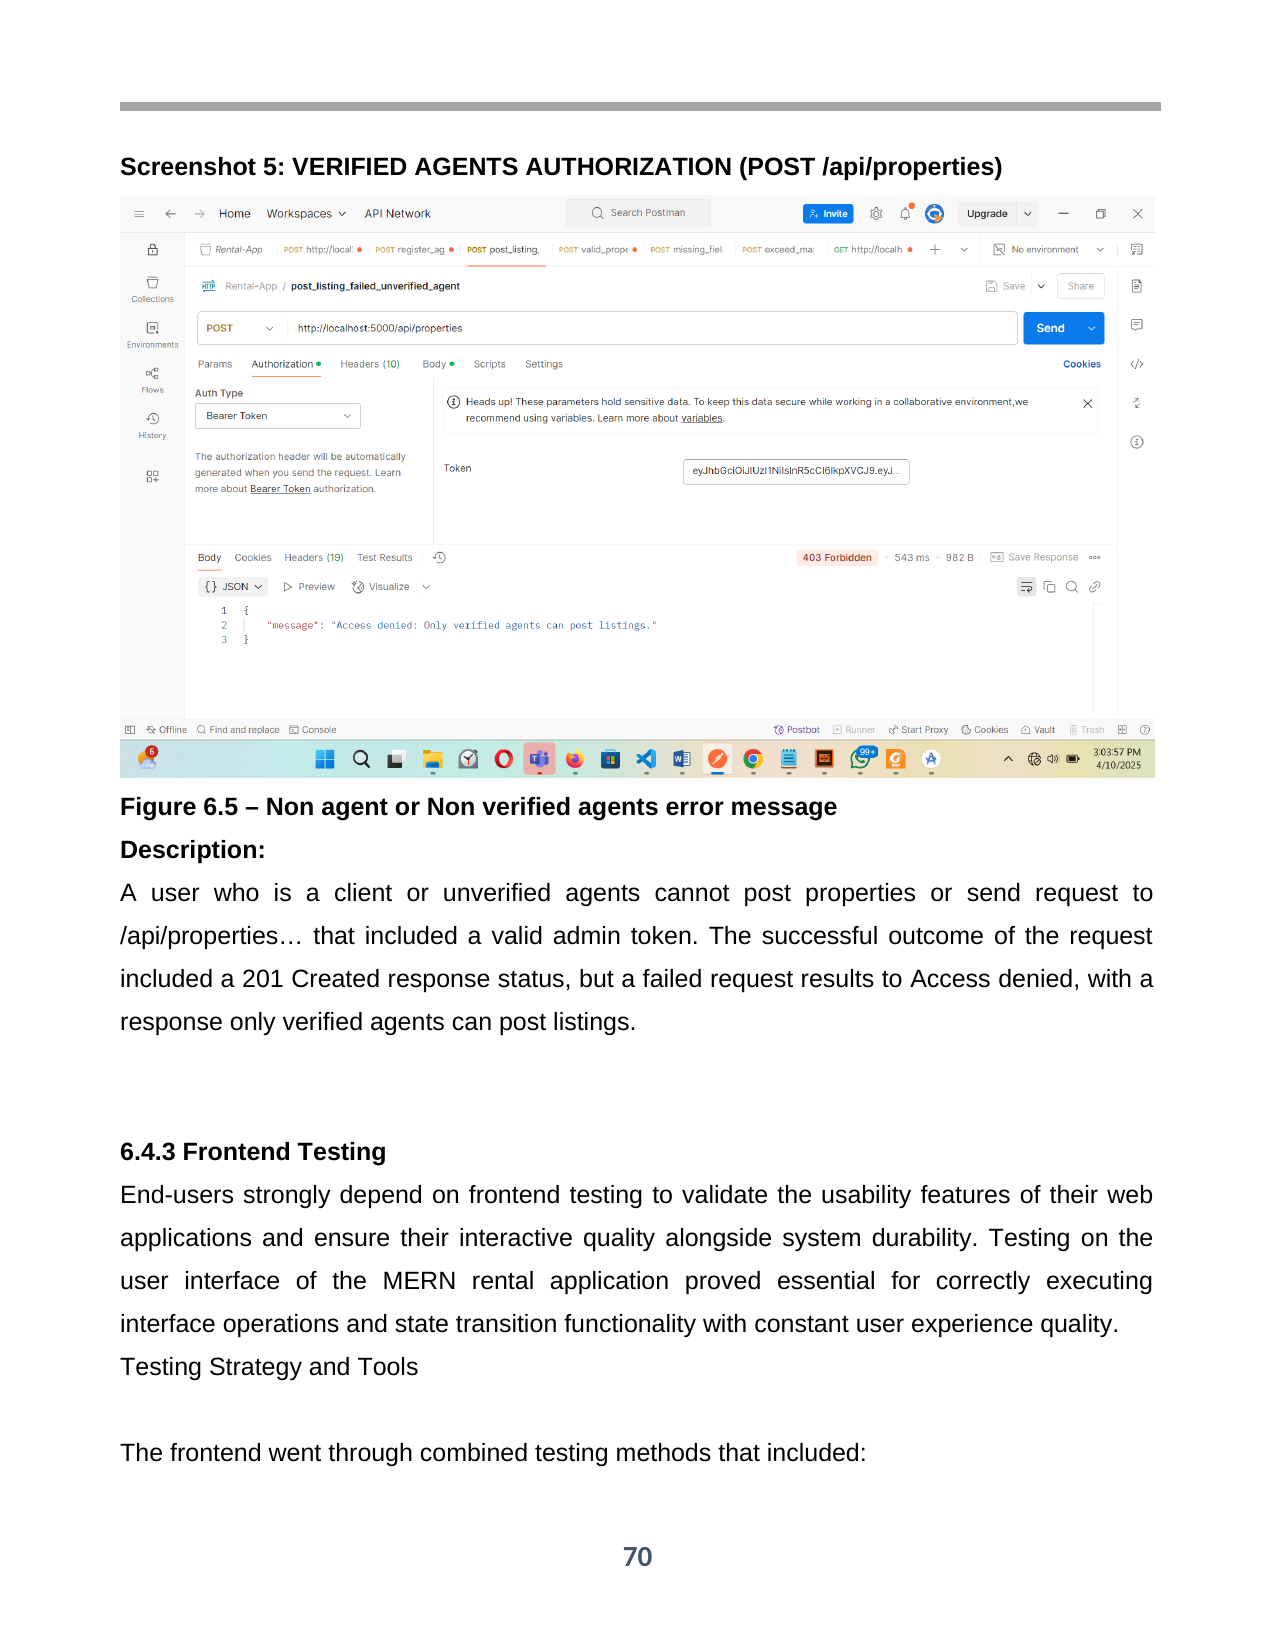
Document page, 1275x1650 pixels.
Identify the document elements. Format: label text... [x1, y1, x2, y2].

text Screenshot 5: VERIFIED AGENTS AUTHORIZATION (POST /api/properties) [120, 152, 1155, 181]
text The frontend went through combined testing methods that included: [120, 1438, 1155, 1467]
text A user who is a client or unverified agents cannot post properties or send request to /api/properties… that included a valid admin token. The successful outcome of the request included a 201 Created response status, but a failed request results to Access denied, with a response only verified agents can post listings. [120, 878, 1155, 1036]
text Figure 6.5 – Non agent or Non verified agents error message [120, 778, 1155, 820]
text Testing Strategy and Tools [120, 1352, 1155, 1381]
picture [120, 195, 1155, 778]
text Description: [120, 835, 1155, 863]
text 6.4.3 Frontend Testing [120, 1137, 1155, 1165]
text End-users strongly depend on frontend testing to validate the usability features of their web applications and ensure their interactive quality alongside system durability. Testing on the user interface of the MERN rental application proved essential for correctly executing interface operations and state transition functionality with constant user experience quality. [120, 1180, 1155, 1338]
